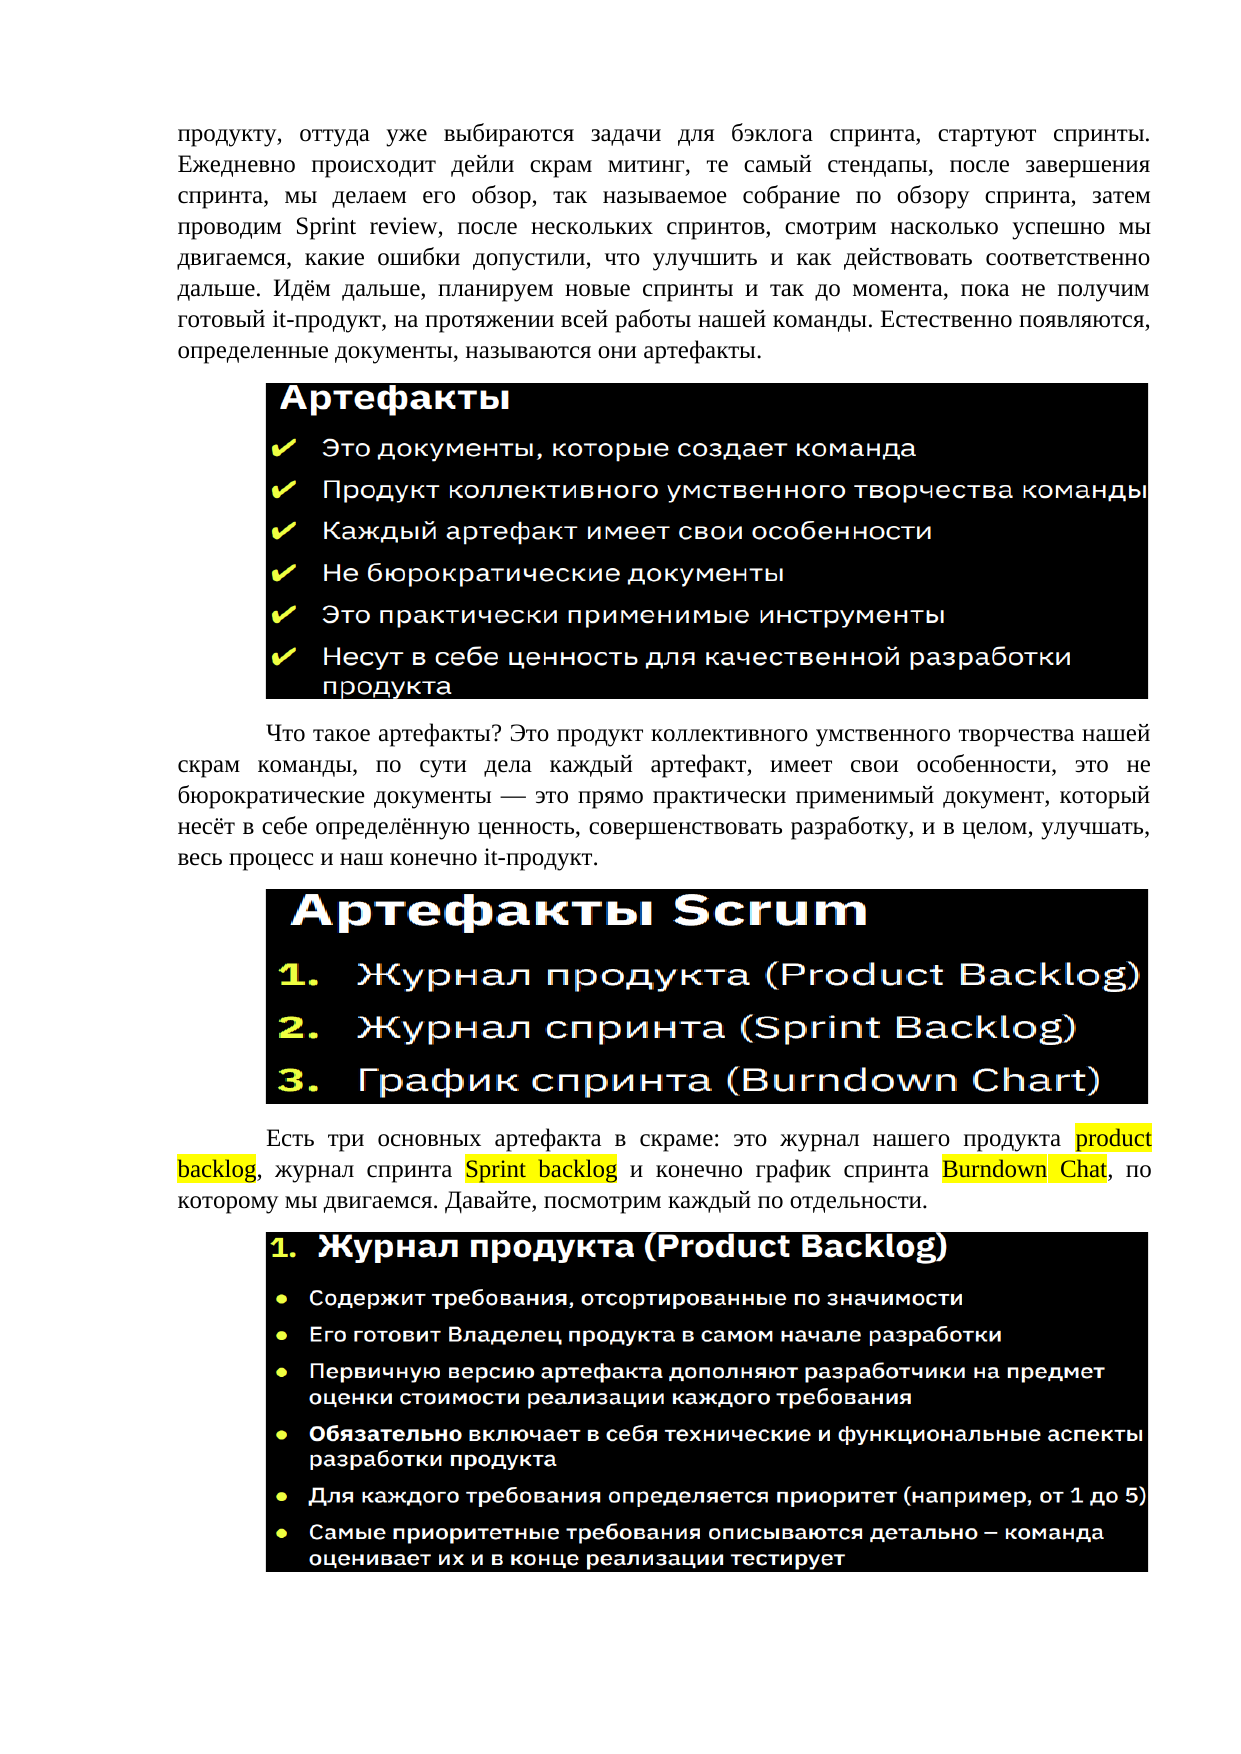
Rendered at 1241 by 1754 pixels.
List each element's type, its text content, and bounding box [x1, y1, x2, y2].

picture [265, 1232, 1149, 1572]
text Что такое артефакты? Это продукт коллективного умственного творчества нашей скрам команды, по сути дела каждый артефакт, имеет свои особенности, это не бюрократические документы — это прямо практически применимый документ, который несёт в себе определённую ценность, совершенствовать разработку, и в целом, улучшать, весь процесс и наш конечно it-продукт. [177, 718, 1152, 871]
picture [265, 889, 1149, 1104]
text Есть три основных артефакта в скраме: это журнал нашего продукта product backlog, журнал спринта Sprint backlog и конечно график спринта Burndown Chat, по которому мы двигаемся. Давайте, посмотрим каждый по отдельности. [177, 1123, 1152, 1214]
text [177, 118, 1152, 364]
picture [265, 383, 1149, 699]
